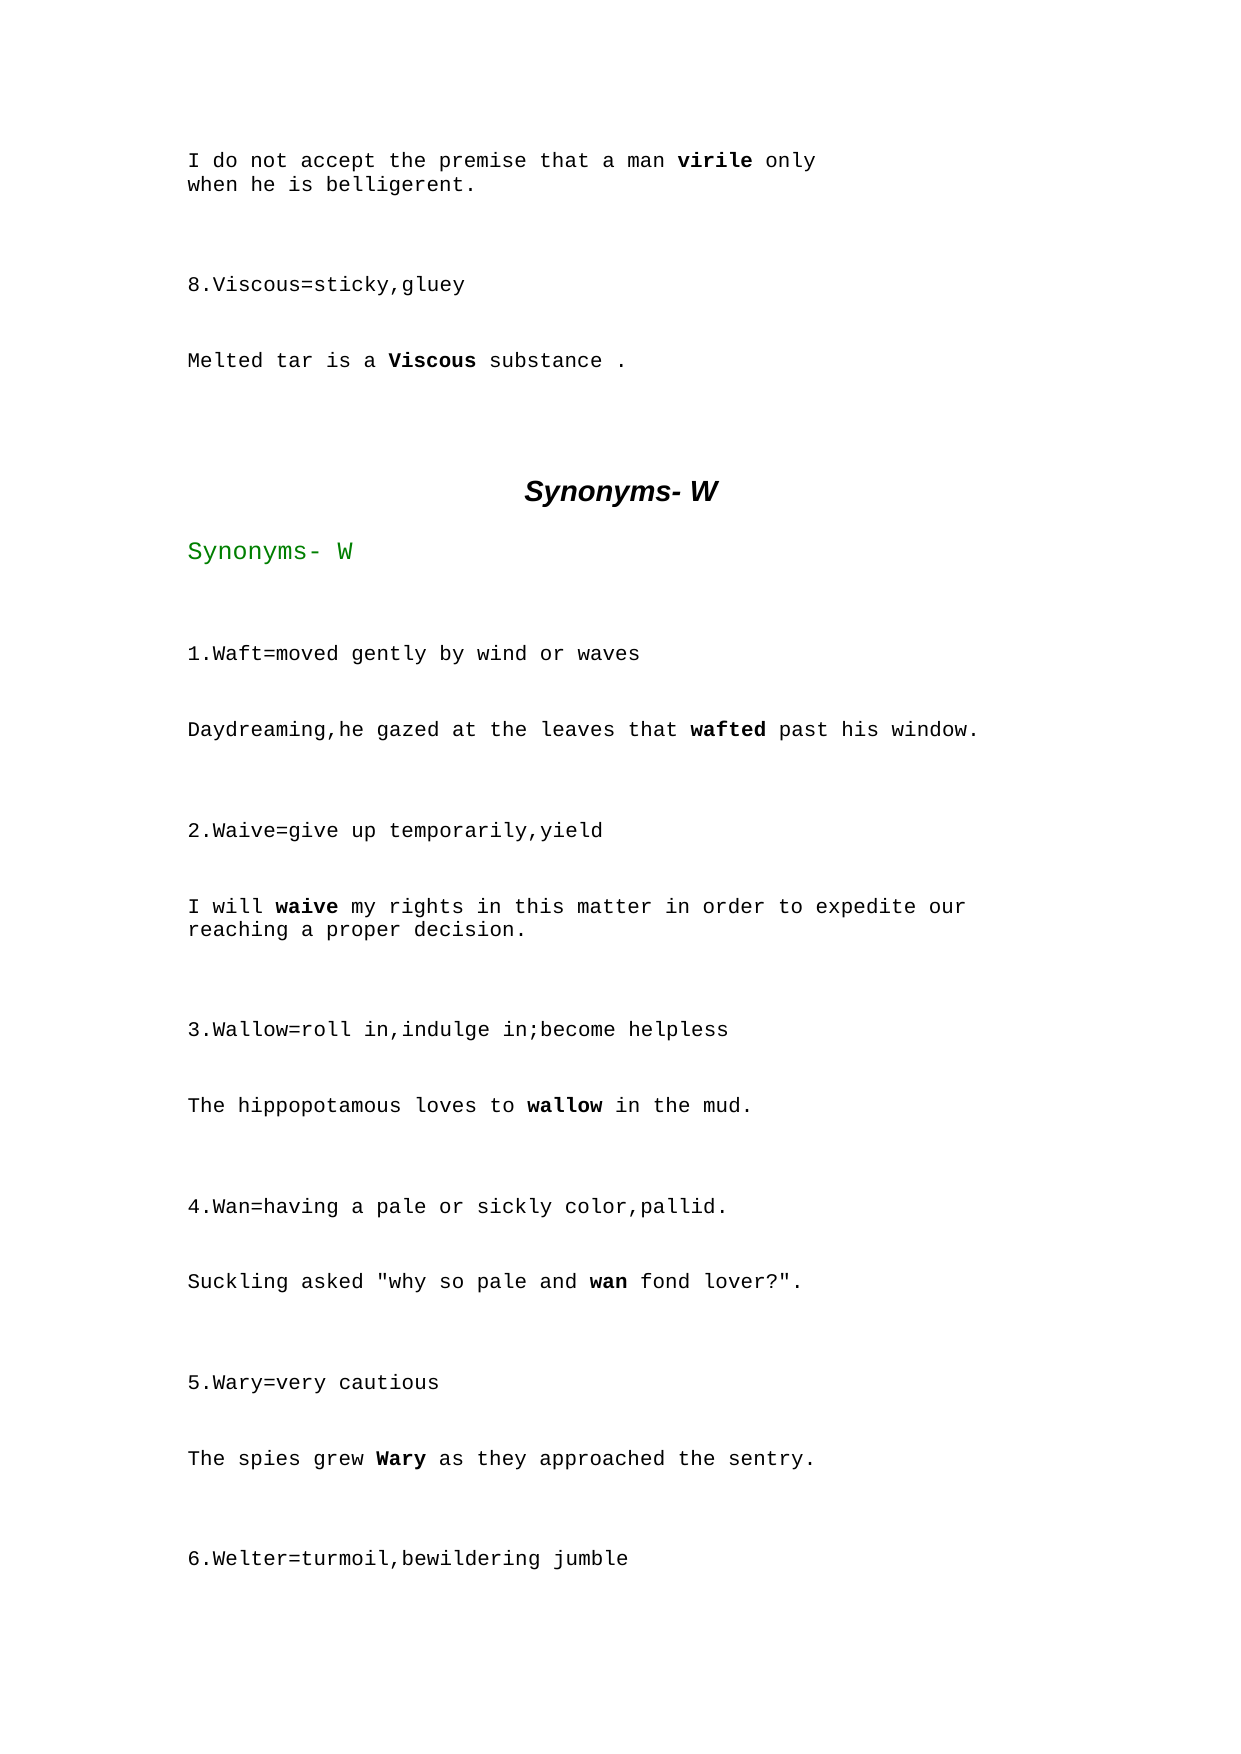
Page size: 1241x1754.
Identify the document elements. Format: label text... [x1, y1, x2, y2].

text 6.Welter=turmoil,bewildering jumble [187, 1548, 1065, 1572]
text 8.Viscous=sticky,gluey [187, 274, 1065, 297]
text 1.Waft=moved gently by wind or waves [187, 643, 1065, 667]
text 3.Wallow=roll in,indulge in;become helpless [187, 1019, 1065, 1043]
text I will waive my rights in this matter in order to expedite our reaching a proper decision. [187, 896, 967, 943]
text The hippopotamous loves to wallow in the mud. [187, 1095, 1065, 1119]
text Synonyms- W [187, 539, 1065, 567]
text 2.Waive=give up temporarily,yield [187, 819, 1065, 843]
text Daydreaming,he gazed at the leaves that wafted past his window. [187, 719, 1065, 743]
text 4.Wan=having a pale or sickly color,pallid. Suckling asked "why so pale and wan fond lover?". [187, 1196, 804, 1295]
text Melted tar is a Viscous substance . [187, 350, 1065, 373]
text The spies grew Wary as they approached the sentry. [187, 1448, 1065, 1471]
text I do not accept the premise that a man virile only when he is belligerent. [187, 150, 817, 197]
text Synonyms- W [519, 474, 722, 508]
text 5.Wary=very cautious [187, 1372, 1065, 1396]
